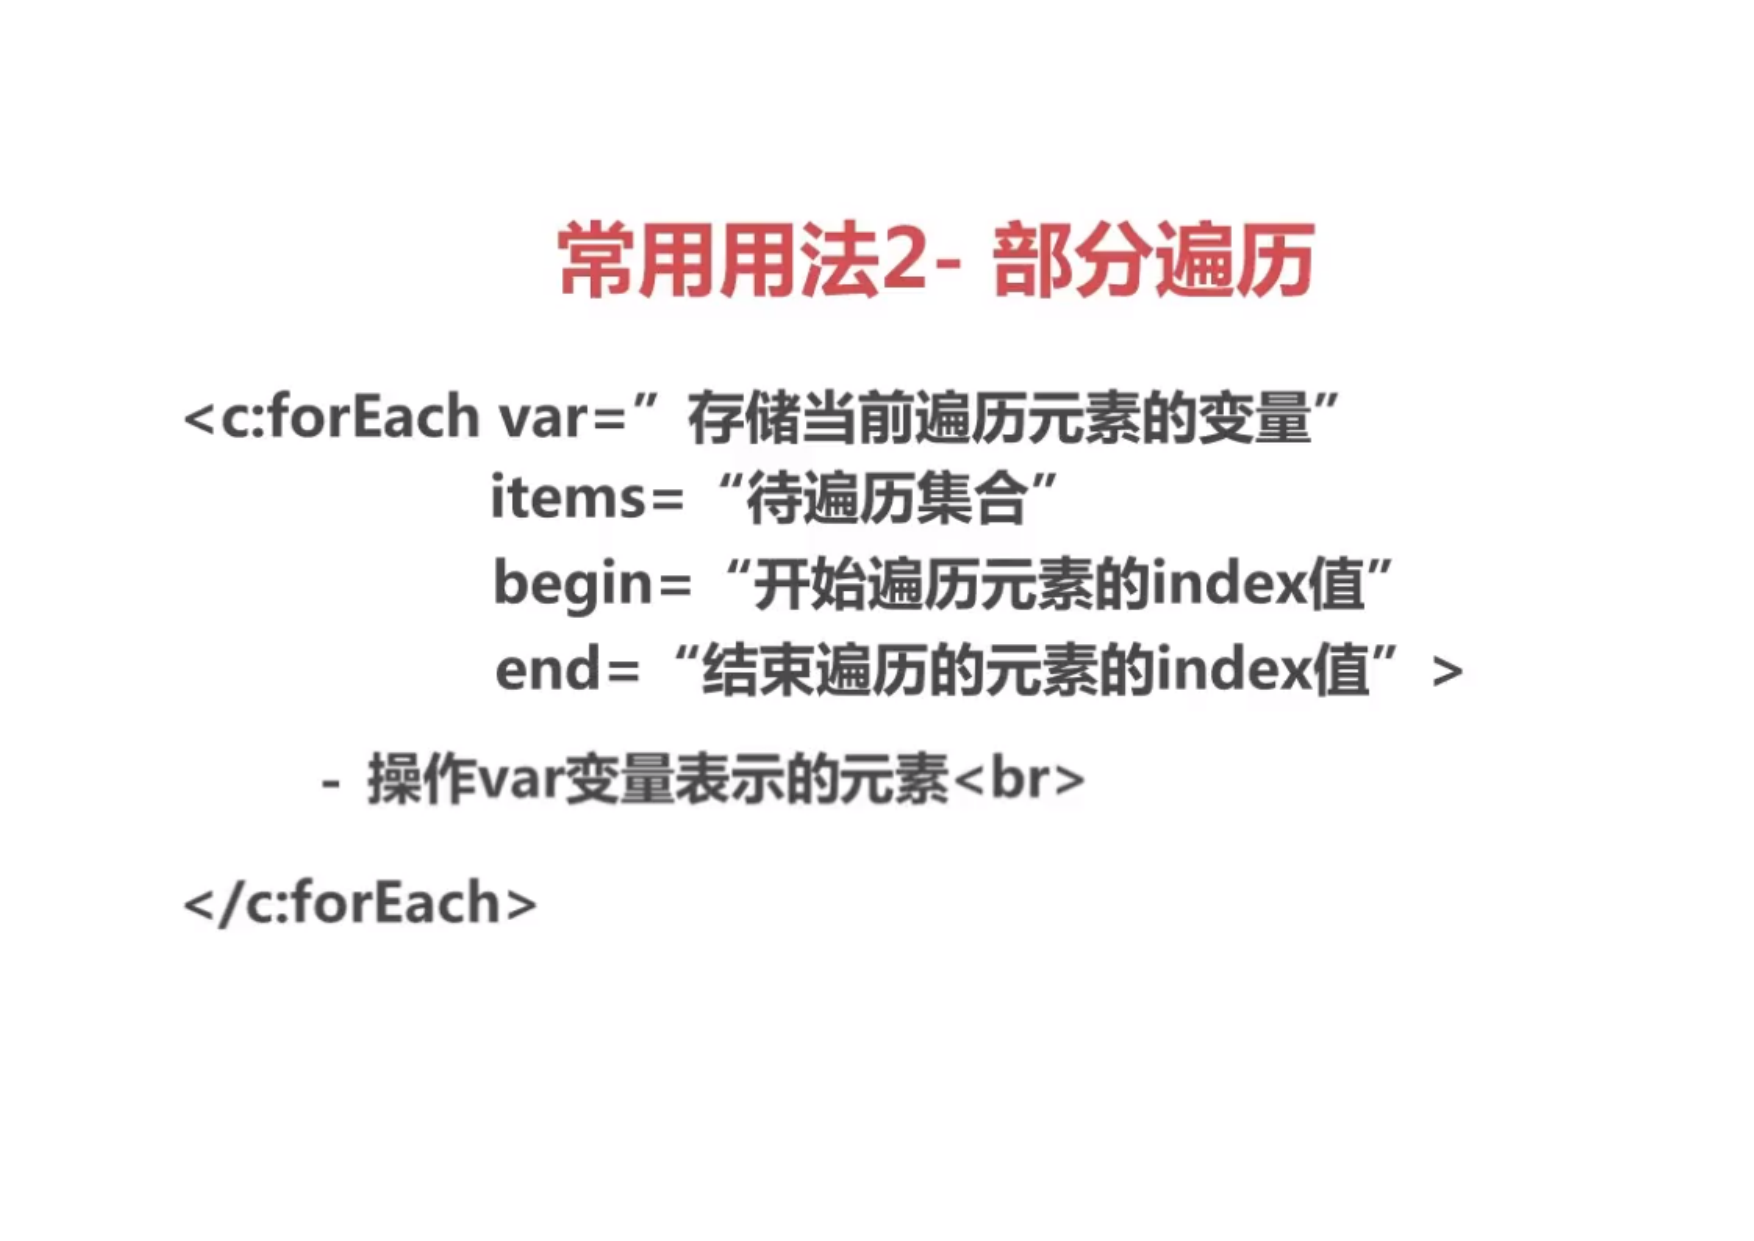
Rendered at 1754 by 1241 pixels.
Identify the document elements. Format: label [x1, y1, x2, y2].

picture [150, 197, 1546, 967]
